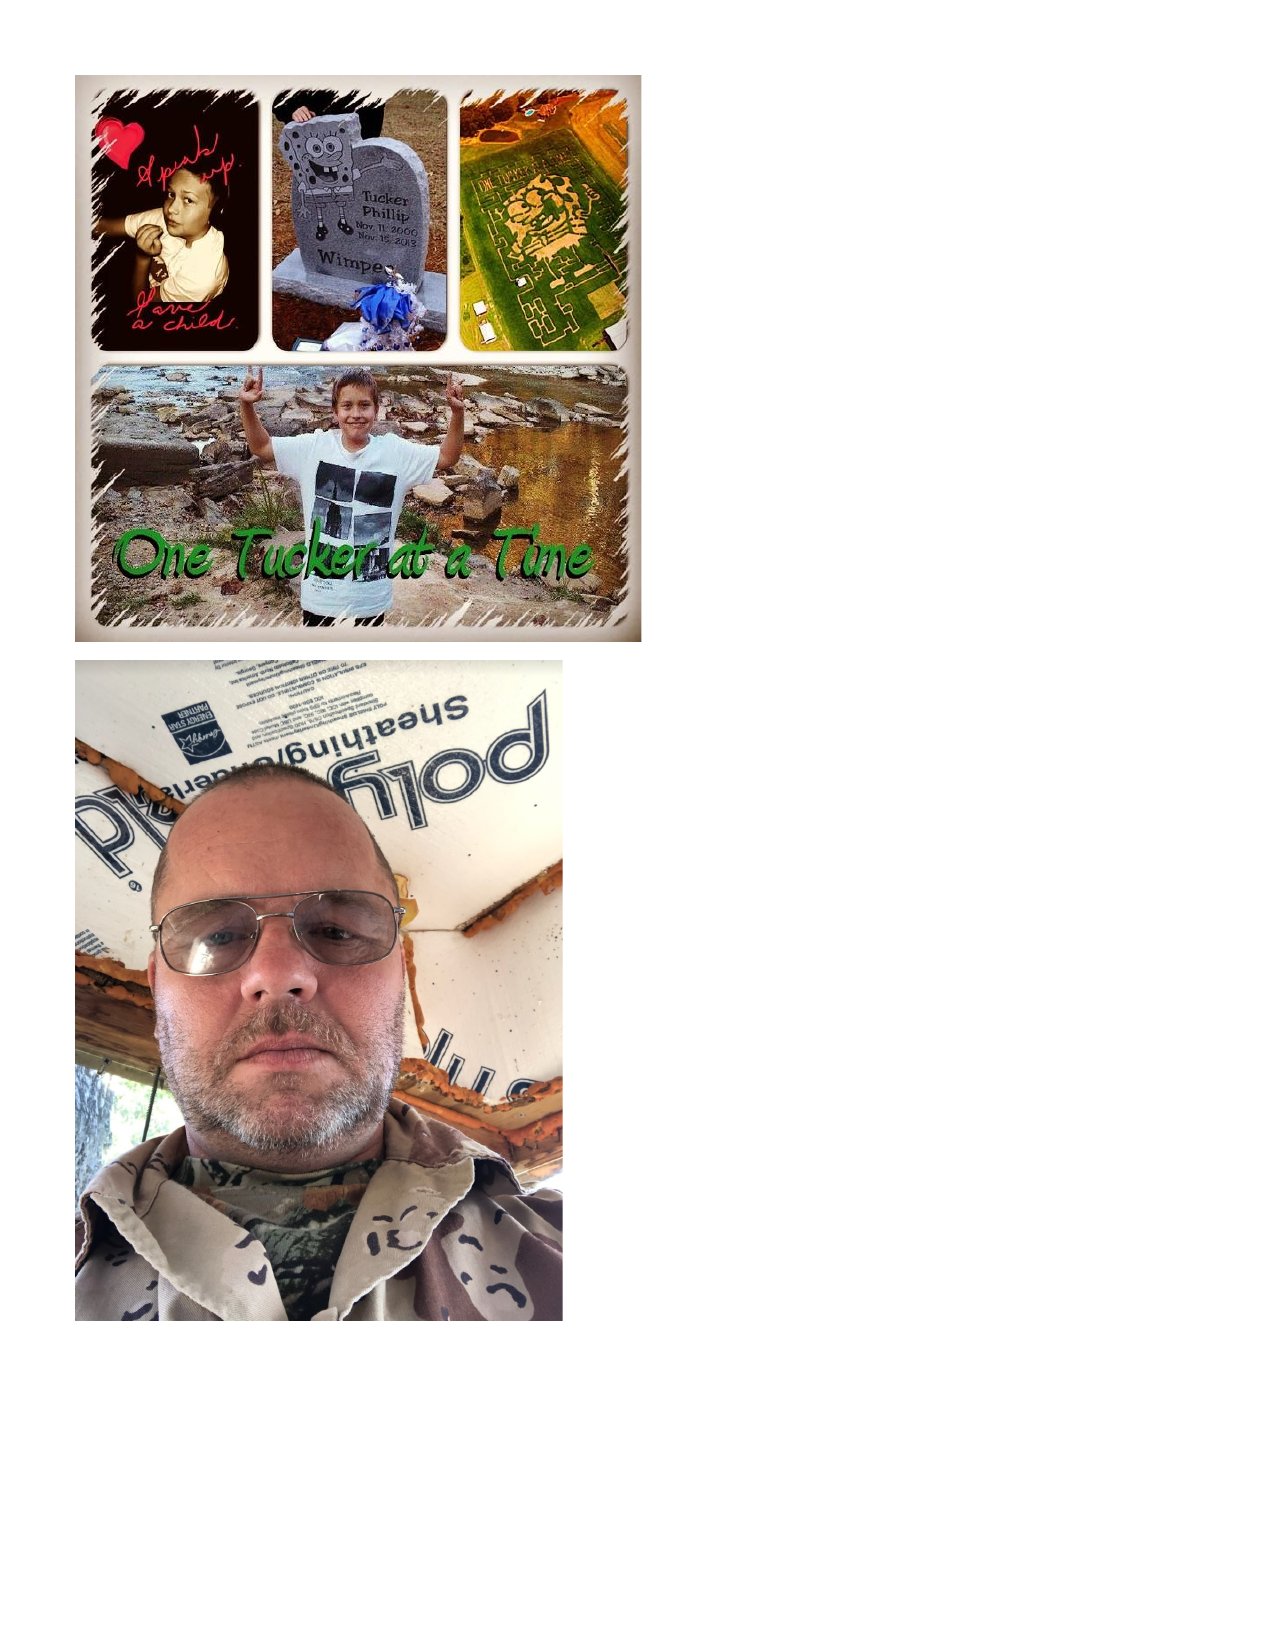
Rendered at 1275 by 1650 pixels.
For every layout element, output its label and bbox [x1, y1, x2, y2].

picture [75, 660, 563, 1321]
picture [75, 75, 642, 642]
